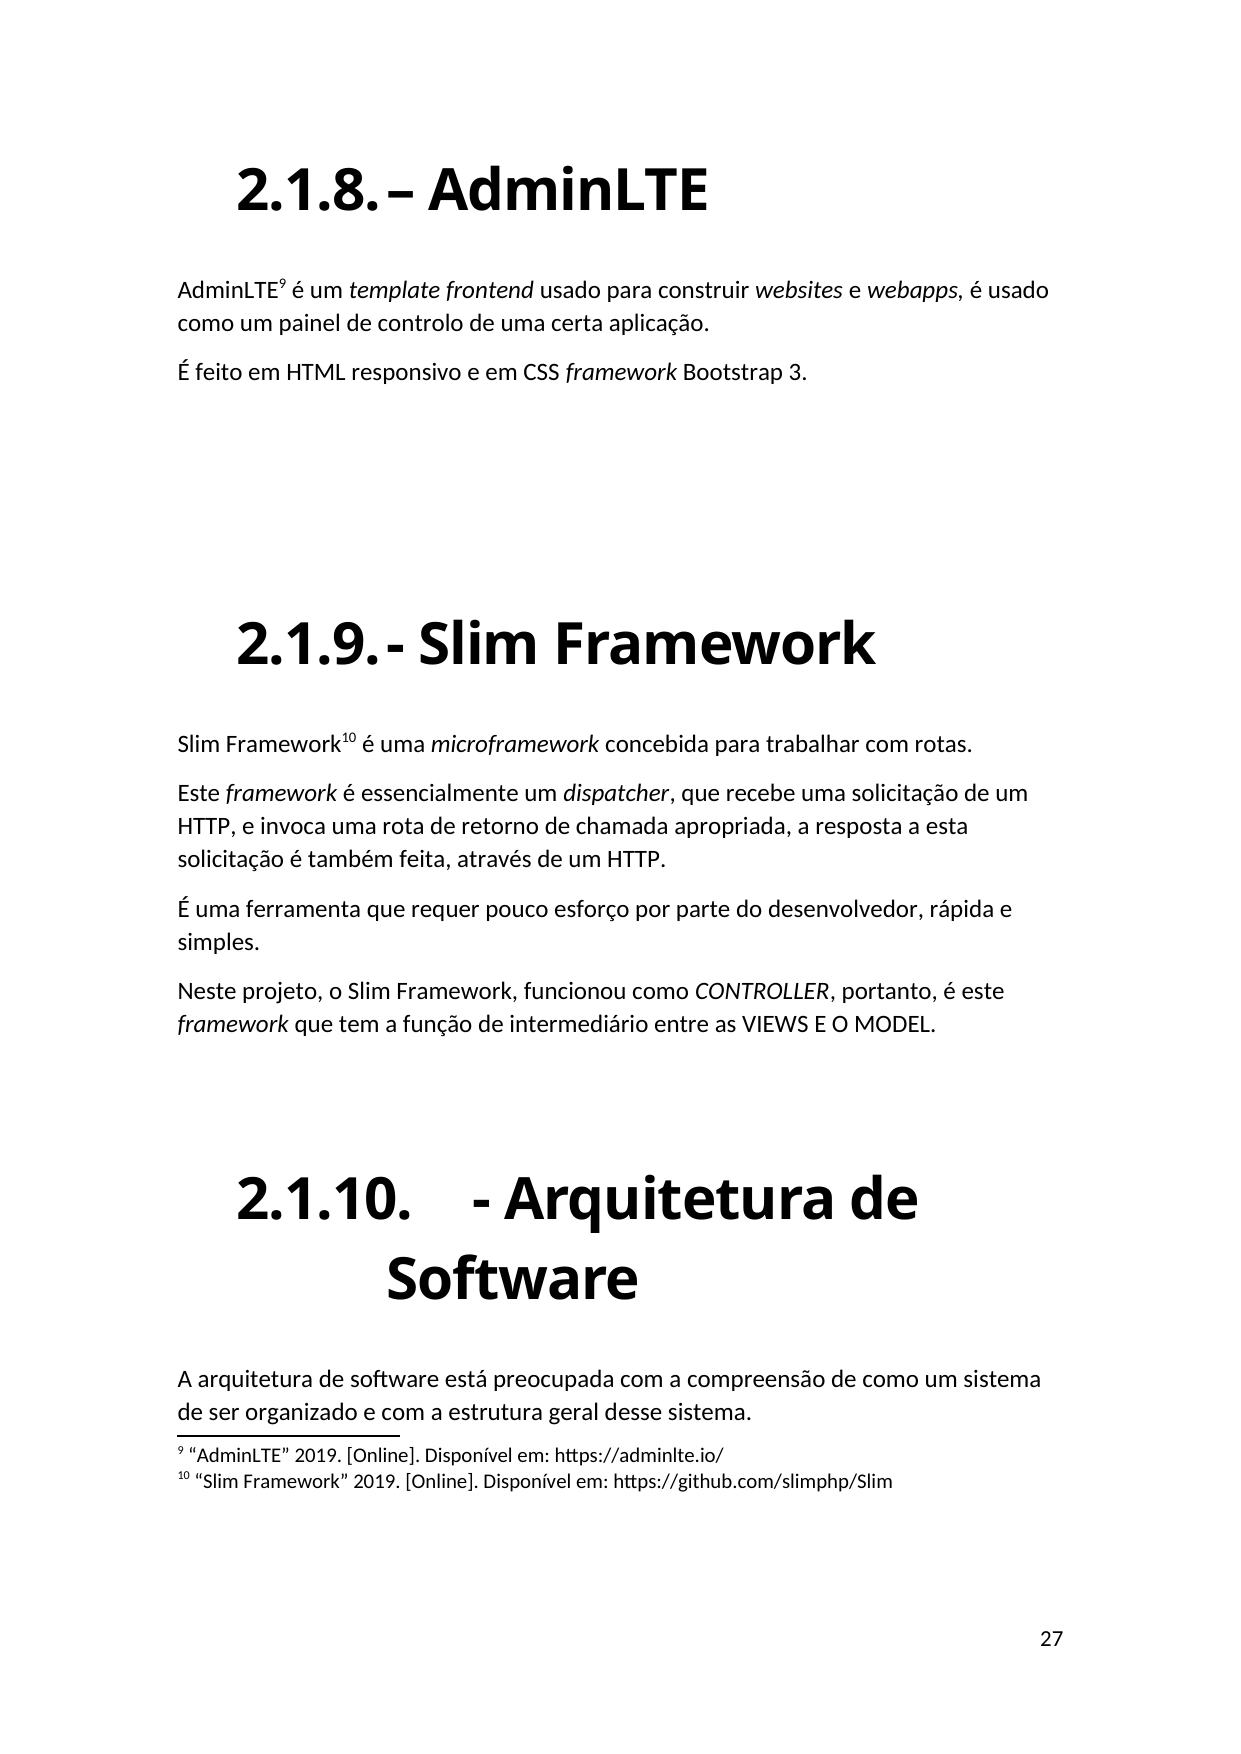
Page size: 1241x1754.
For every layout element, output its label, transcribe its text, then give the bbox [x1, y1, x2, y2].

title - Arquitetura de Software [236, 1157, 1063, 1316]
title – AdminLTE [236, 148, 1063, 227]
title - Slim Framework [236, 602, 1063, 681]
text A arquitetura de software está preocupada com a compreensão de como um sistema de ser organizado e com a estrutura geral desse sistema. [177, 1363, 1063, 1426]
text É uma ferramenta que requer pouco esforço por parte do desenvolvedor, rápida e simples. [177, 893, 1063, 956]
text Neste projeto, o Slim Framework, funcionou como CONTROLLER, portanto, é este framework que tem a função de intermediário entre as VIEWS E O MODEL. [177, 976, 1063, 1039]
text É feito em HTML responsivo e em CSS framework Bootstrap 3. [177, 356, 1063, 387]
text AdminLTE é um template frontend usado para construir websites e webapps, é usado como um painel de controlo de uma certa aplicação. [177, 274, 1063, 337]
text Este framework é essencialmente um dispatcher, que recebe uma solicitação de um HTTP, e invoca uma rota de retorno de chamada apropriada, a resposta a esta solicitação é também feita, através de um HTTP. [177, 778, 1063, 874]
text Slim Framework é uma microframework concebida para trabalhar com rotas. [177, 728, 1063, 758]
